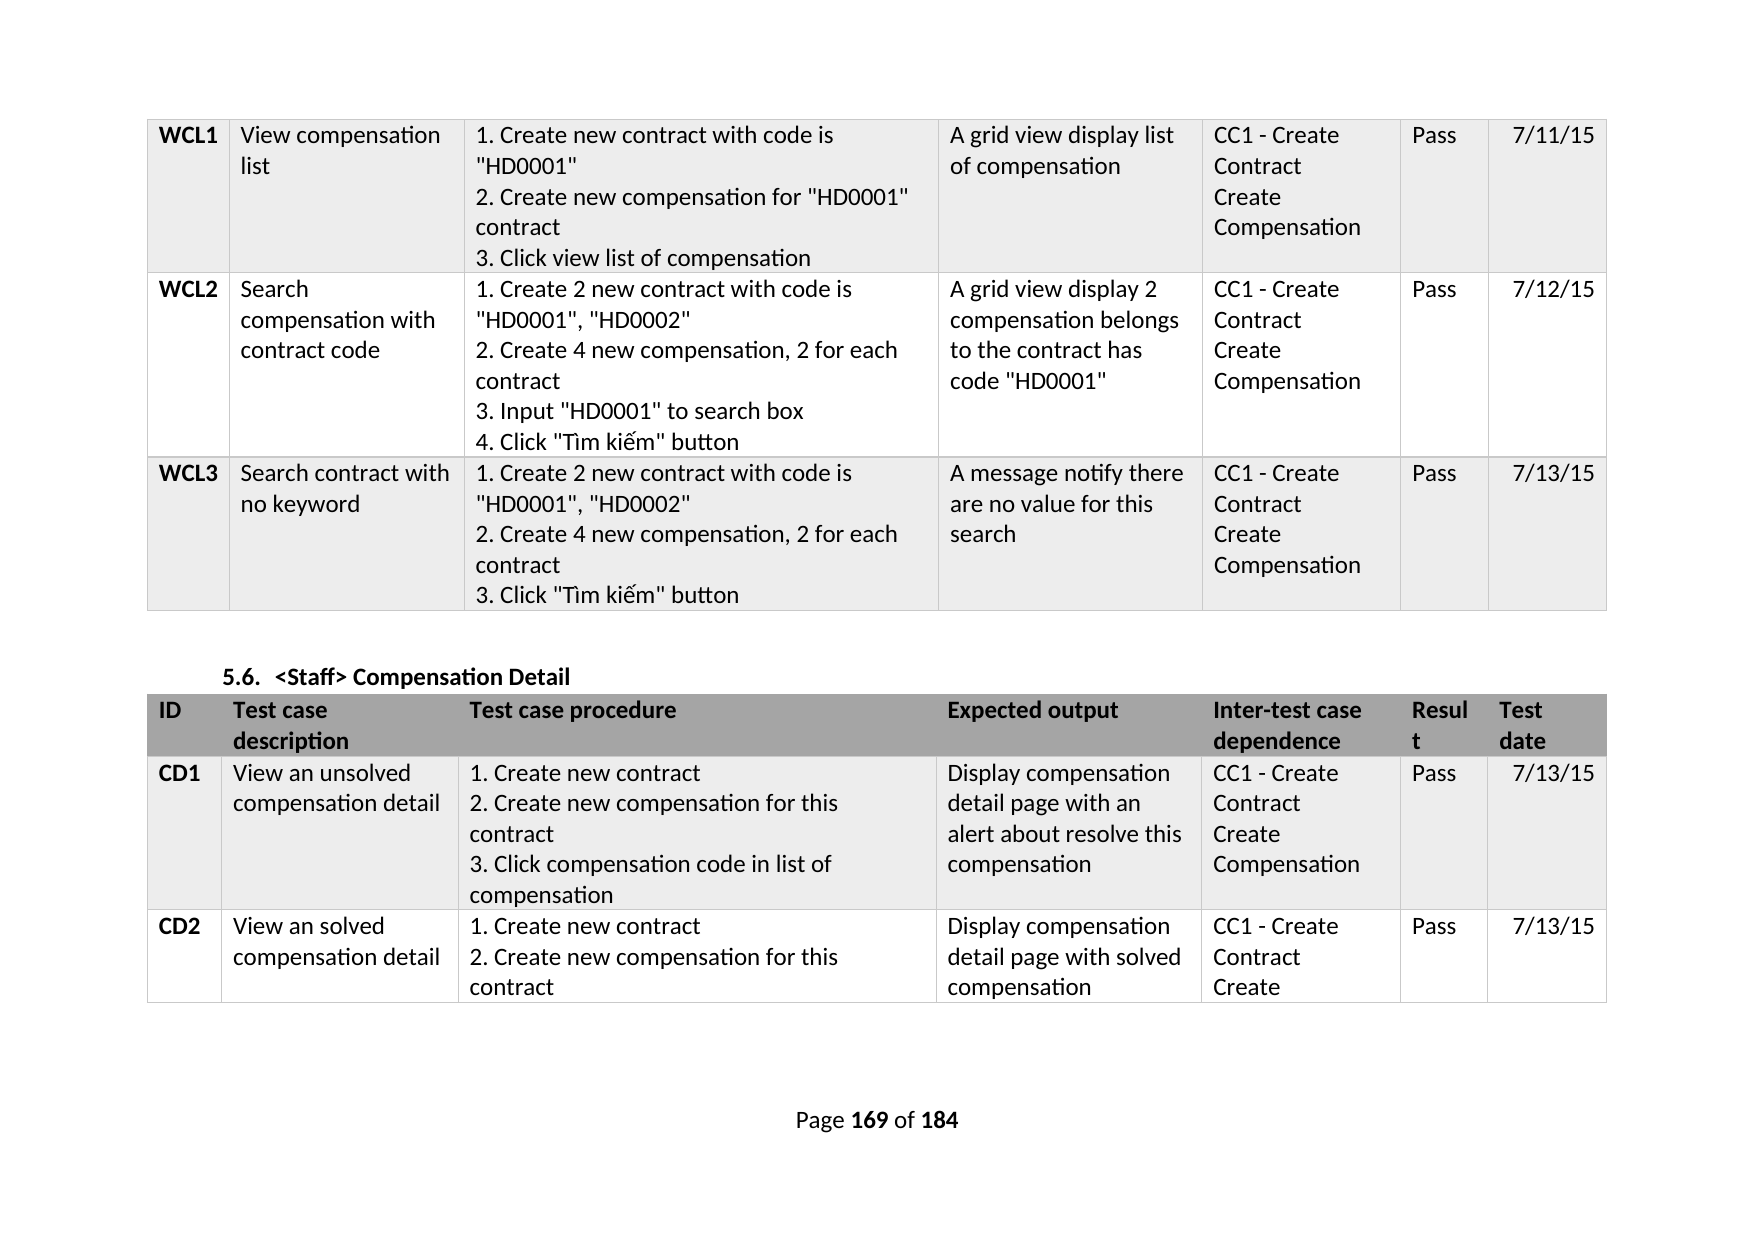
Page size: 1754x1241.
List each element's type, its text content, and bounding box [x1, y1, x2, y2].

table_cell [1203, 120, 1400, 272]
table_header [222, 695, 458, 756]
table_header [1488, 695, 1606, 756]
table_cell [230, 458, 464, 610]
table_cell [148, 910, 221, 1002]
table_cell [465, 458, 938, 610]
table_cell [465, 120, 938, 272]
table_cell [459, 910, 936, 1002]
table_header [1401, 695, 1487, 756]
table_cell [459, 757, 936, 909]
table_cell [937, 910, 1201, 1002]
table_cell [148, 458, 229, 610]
subtitle <Staff> Compensation Detail [222, 661, 1607, 691]
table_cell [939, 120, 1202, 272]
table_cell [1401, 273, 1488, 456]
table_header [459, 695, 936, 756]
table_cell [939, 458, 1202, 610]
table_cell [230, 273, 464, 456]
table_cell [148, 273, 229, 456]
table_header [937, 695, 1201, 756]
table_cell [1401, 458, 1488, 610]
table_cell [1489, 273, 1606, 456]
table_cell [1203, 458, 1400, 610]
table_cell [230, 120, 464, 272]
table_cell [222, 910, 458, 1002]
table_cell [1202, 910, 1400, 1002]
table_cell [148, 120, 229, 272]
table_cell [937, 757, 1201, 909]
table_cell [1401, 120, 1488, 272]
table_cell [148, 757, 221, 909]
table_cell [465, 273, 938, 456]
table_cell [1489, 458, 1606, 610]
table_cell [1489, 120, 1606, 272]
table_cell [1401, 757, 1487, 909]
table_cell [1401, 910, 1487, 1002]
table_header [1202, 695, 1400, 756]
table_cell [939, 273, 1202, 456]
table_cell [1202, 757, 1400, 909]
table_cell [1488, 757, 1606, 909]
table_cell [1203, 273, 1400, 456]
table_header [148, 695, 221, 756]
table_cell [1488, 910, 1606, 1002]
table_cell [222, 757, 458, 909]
